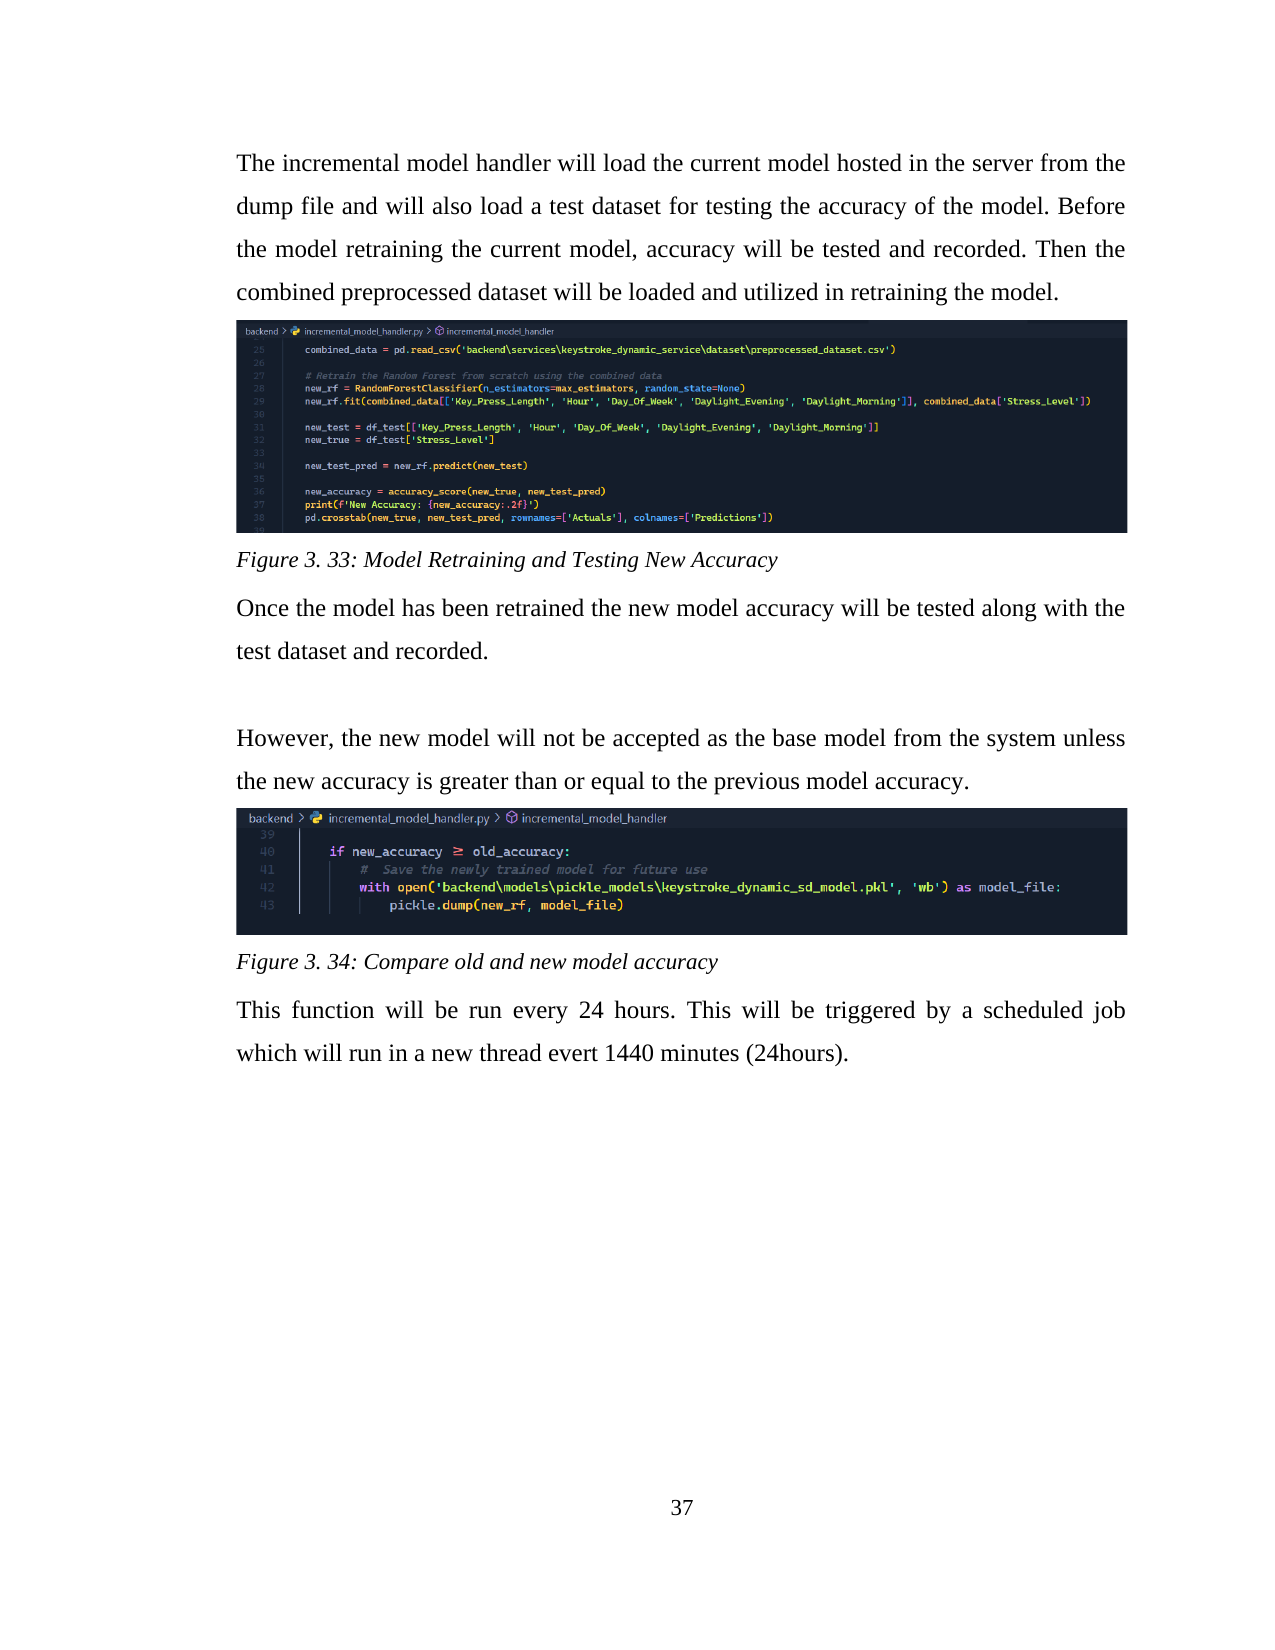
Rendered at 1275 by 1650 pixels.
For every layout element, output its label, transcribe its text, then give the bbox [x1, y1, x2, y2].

text The incremental model handler will load the current model hosted in the server from the dump file and will also load a test dataset for testing the accuracy of the model. Before the model retraining the current model, accuracy will be tested and recorded. Then the combined preprocessed dataset will be loaded and utilized in retraining the model. [236, 148, 1127, 306]
picture [236, 320, 1128, 533]
picture [236, 808, 1128, 935]
text However, the new model will not be accepted as the base model from the system unless the new accuracy is greater than or equal to the previous model accuracy. [236, 723, 1127, 794]
text This function will be run every 24 hours. This will be triggered by a scheduled job which will run in a new thread evert 1440 minutes (24hours). [236, 995, 1127, 1067]
text Once the model has been retrained the new model accuracy will be tested along with the test dataset and recorded. [236, 593, 1127, 665]
text Figure 3. 34: Compare old and new model accuracy [236, 948, 1127, 974]
text Figure 3. 33: Model Retraining and Testing New Accuracy [236, 546, 1127, 572]
